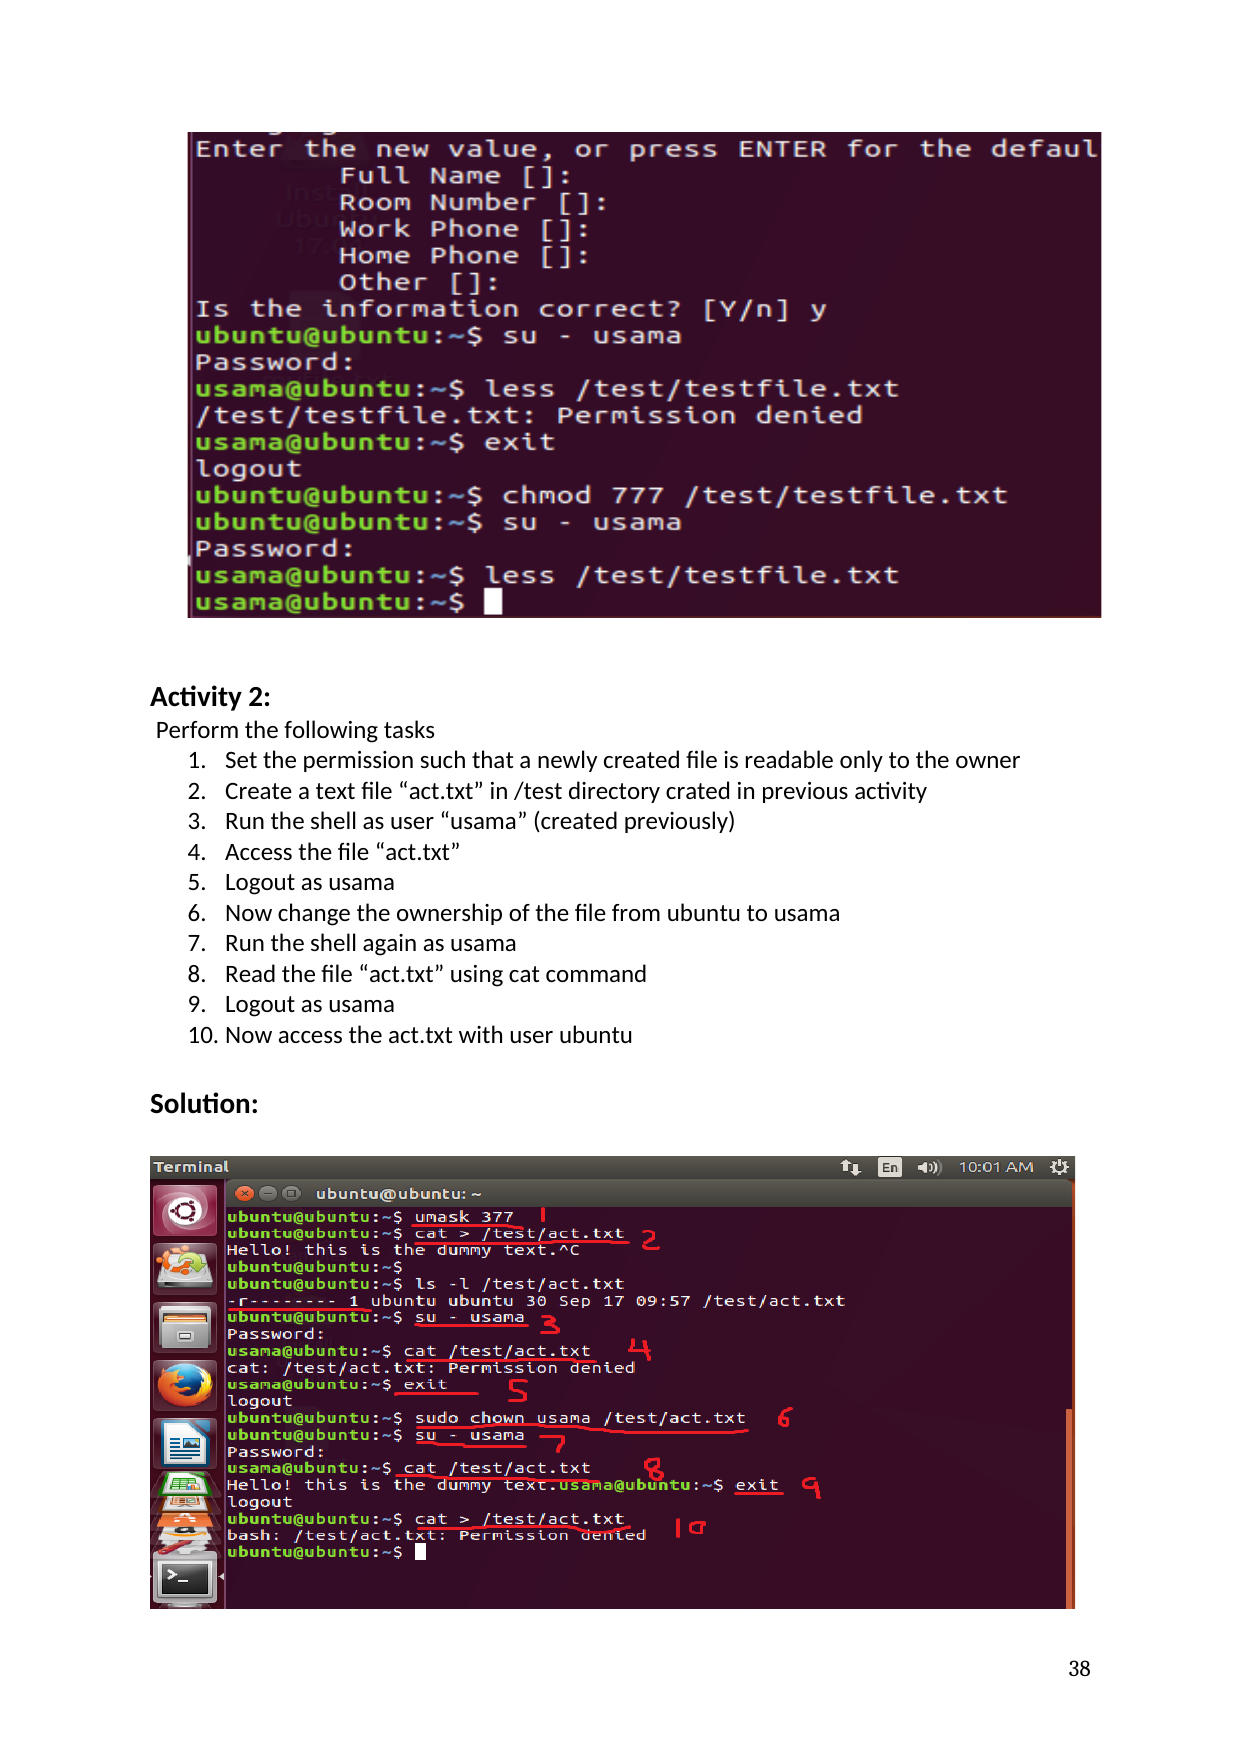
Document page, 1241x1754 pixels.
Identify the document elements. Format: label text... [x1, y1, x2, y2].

list Now change the ownership of the file from ubuntu to usama [187, 897, 1090, 928]
text Perform the following tasks [150, 714, 1090, 744]
list Set the permission such that a newly created file is readable only to the owner [187, 744, 1090, 775]
text Solution: [150, 1085, 1090, 1121]
list Logout as usama [187, 989, 1090, 1019]
list Run the shell again as usama [187, 928, 1090, 958]
list Read the file “act.txt” using cat command [187, 958, 1090, 989]
picture [150, 1156, 1075, 1609]
list Now access the act.txt with user ubuntu [187, 1019, 1090, 1050]
list Access the file “act.txt” [187, 836, 1090, 867]
picture [187, 132, 1102, 618]
list Create a text file “act.txt” in /test directory crated in previous activity [187, 775, 1090, 806]
text Activity 2: [150, 678, 1090, 714]
list Run the shell as user “usama” (created previously) [187, 806, 1090, 836]
list Logout as usama [187, 867, 1090, 897]
